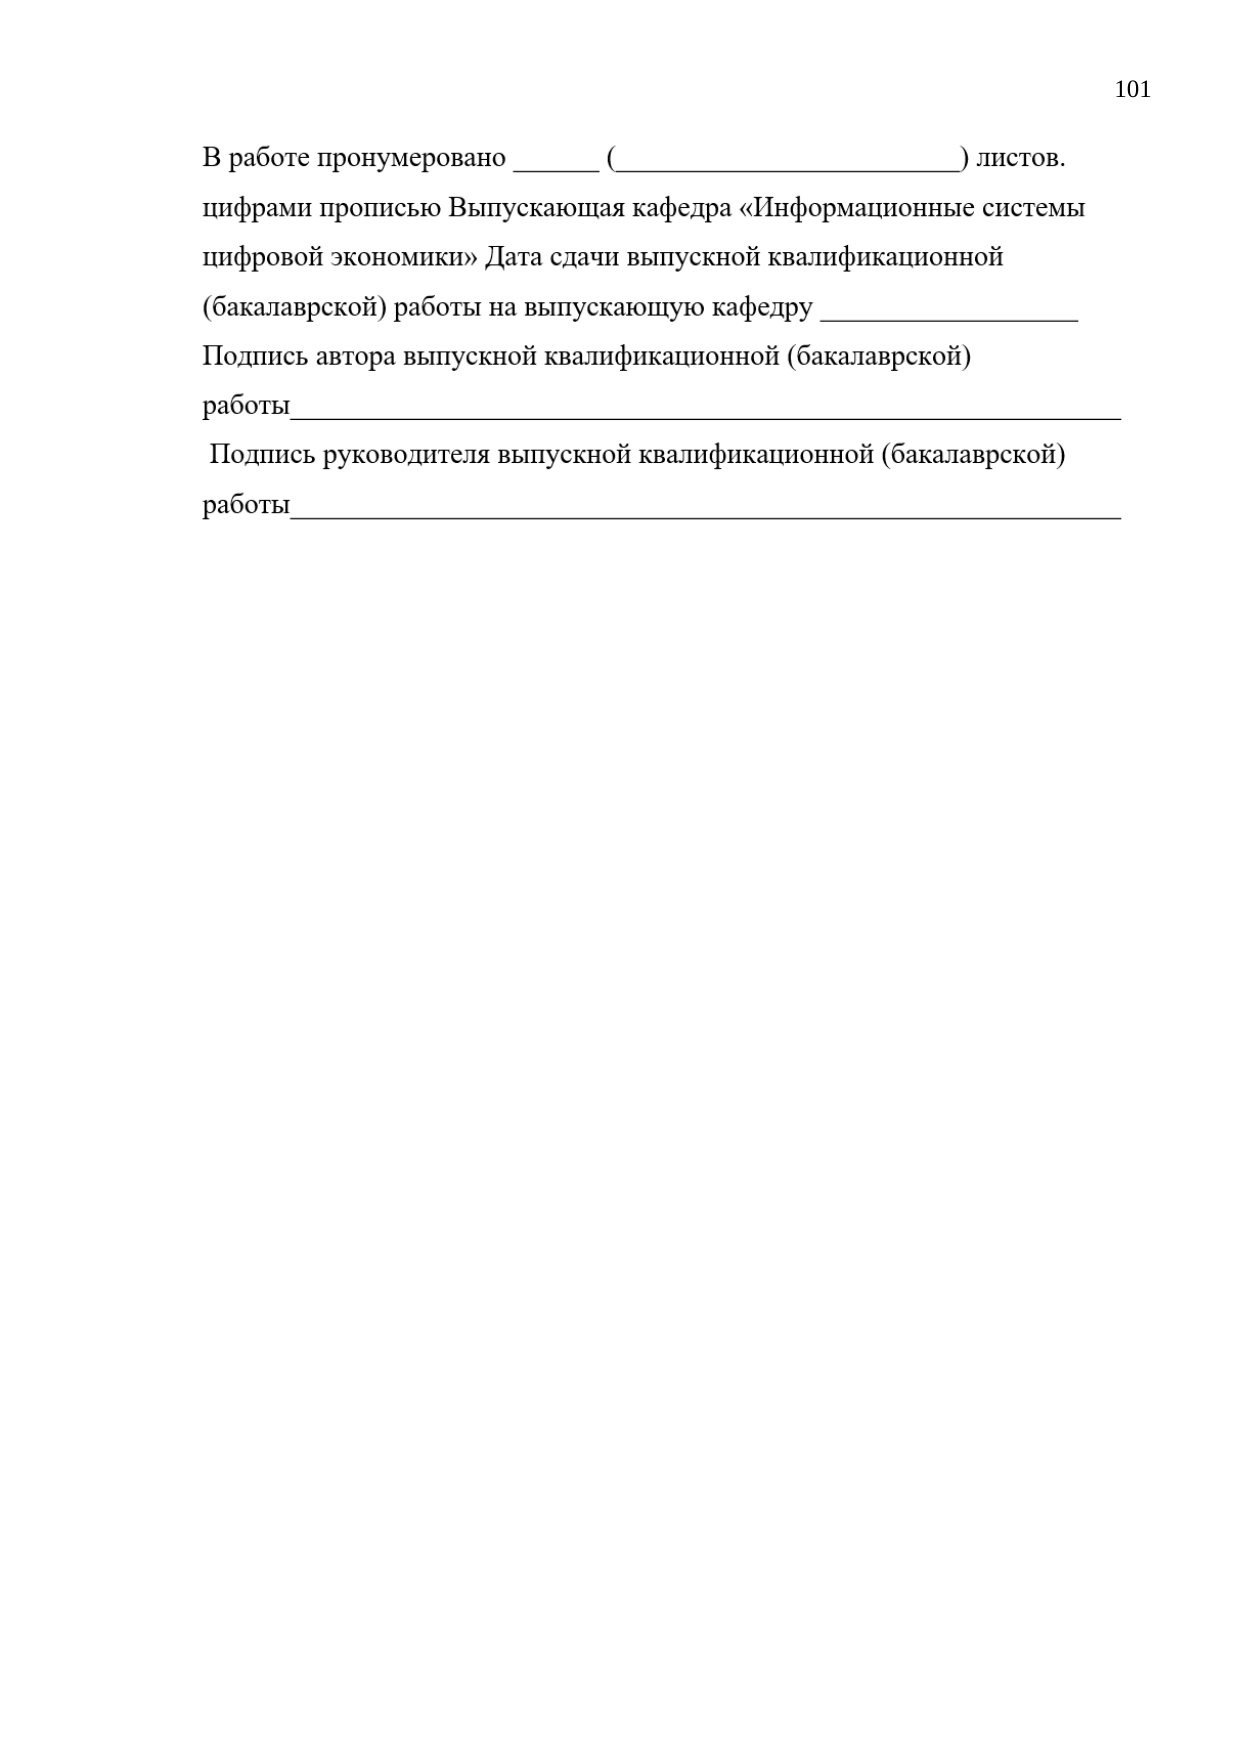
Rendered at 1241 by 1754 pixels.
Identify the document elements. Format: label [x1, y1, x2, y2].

picture [177, 118, 1152, 548]
